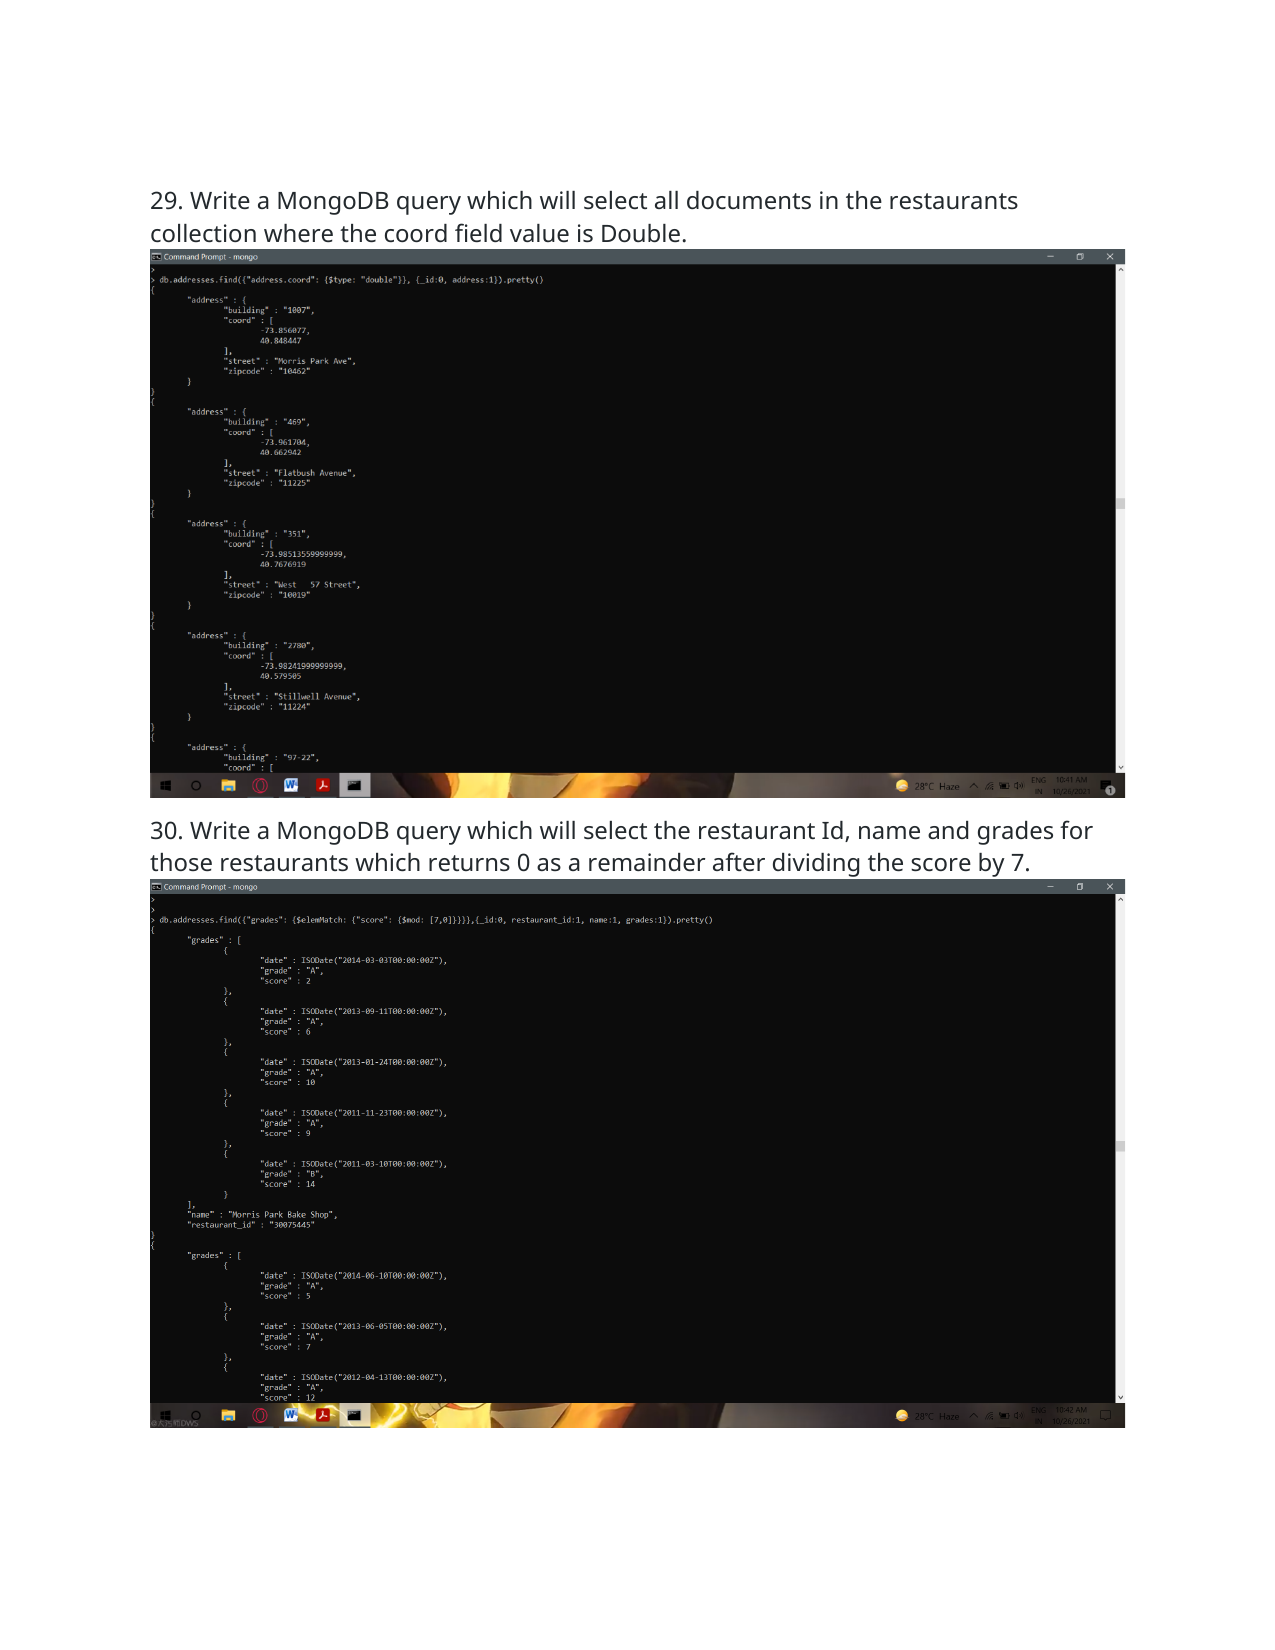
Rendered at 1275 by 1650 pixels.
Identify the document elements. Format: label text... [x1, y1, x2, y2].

text 29. Write a MongoDB query which will select all documents in the restaurants collection where the coord field value is Double. [150, 184, 1125, 249]
text 30. Write a MongoDB query which will select the restaurant Id, name and grades for those restaurants which returns 0 as a remainder after dividing the score by 7. [150, 813, 1125, 879]
picture [150, 879, 1125, 1428]
picture [150, 249, 1125, 798]
